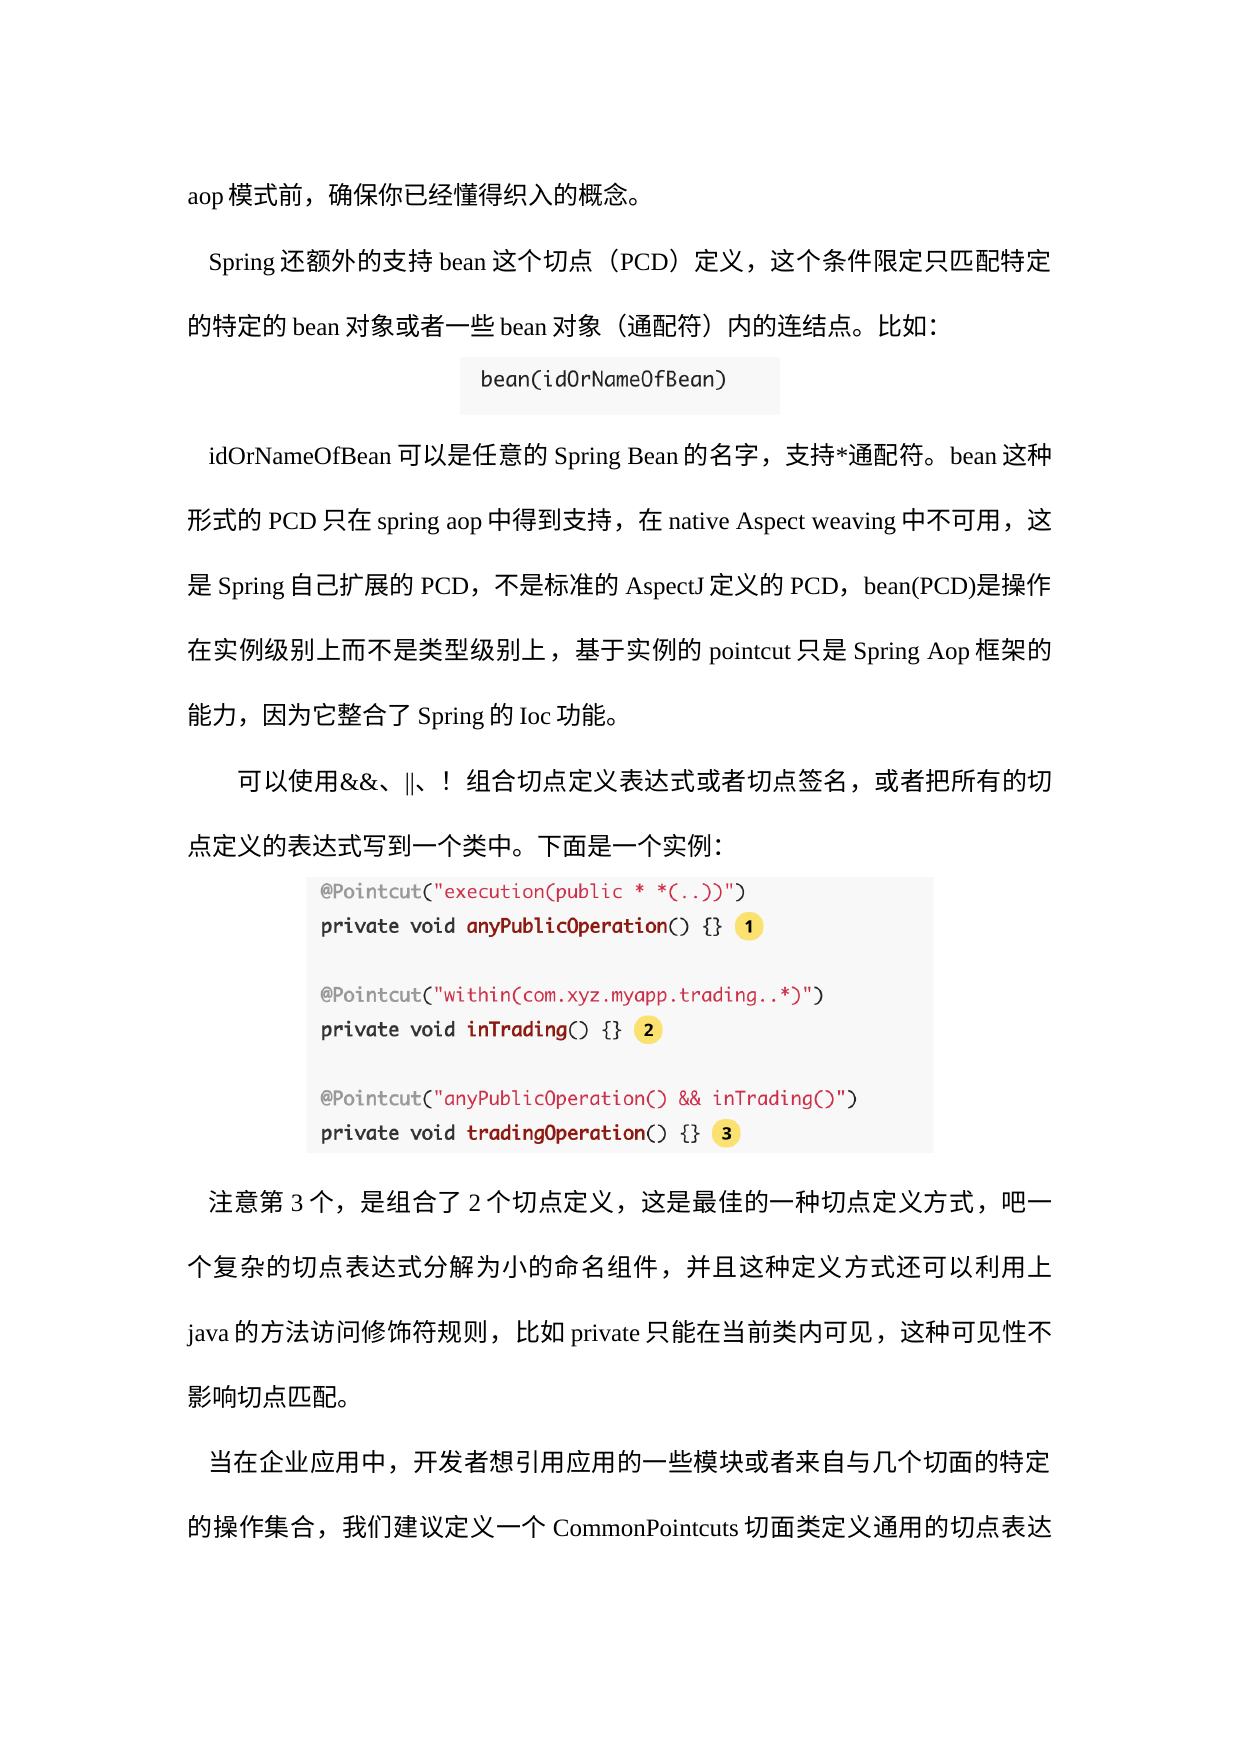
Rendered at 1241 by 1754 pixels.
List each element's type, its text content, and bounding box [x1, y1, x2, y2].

picture [460, 357, 781, 415]
text 注意第3个，是组合了2个切点定义，这是最佳的一种切点定义方式，吧一个复杂的切点表达式分解为小的命名组件，并且这种定义方式还可以利用上java的方法访问修饰符规则，比如private只能在当前类内可见，这种可见性不影响切点匹配。 [187, 1169, 1053, 1429]
text idOrNameOfBean可以是任意的Spring Bean的名字，支持*通配符。bean这种形式的PCD只在spring aop中得到支持，在native Aspect weaving中不可用，这是Spring自己扩展的PCD，不是标准的AspectJ定义的PCD，bean(PCD)是操作在实例级别上而不是类型级别上，基于实例的pointcut只是Spring Aop框架的能力，因为它整合了Spring的Ioc功能。 [187, 422, 1053, 747]
picture [306, 877, 934, 1153]
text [187, 1429, 1053, 1559]
text Spring还额外的支持bean这个切点（PCD）定义，这个条件限定只匹配特定的特定的bean对象或者一些bean对象（通配符）内的连结点。比如： [187, 227, 1053, 357]
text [187, 162, 1053, 227]
text 可以使用&&、||、！组合切点定义表达式或者切点签名，或者把所有的切点定义的表达式写到一个类中。下面是一个实例： [187, 747, 1053, 877]
